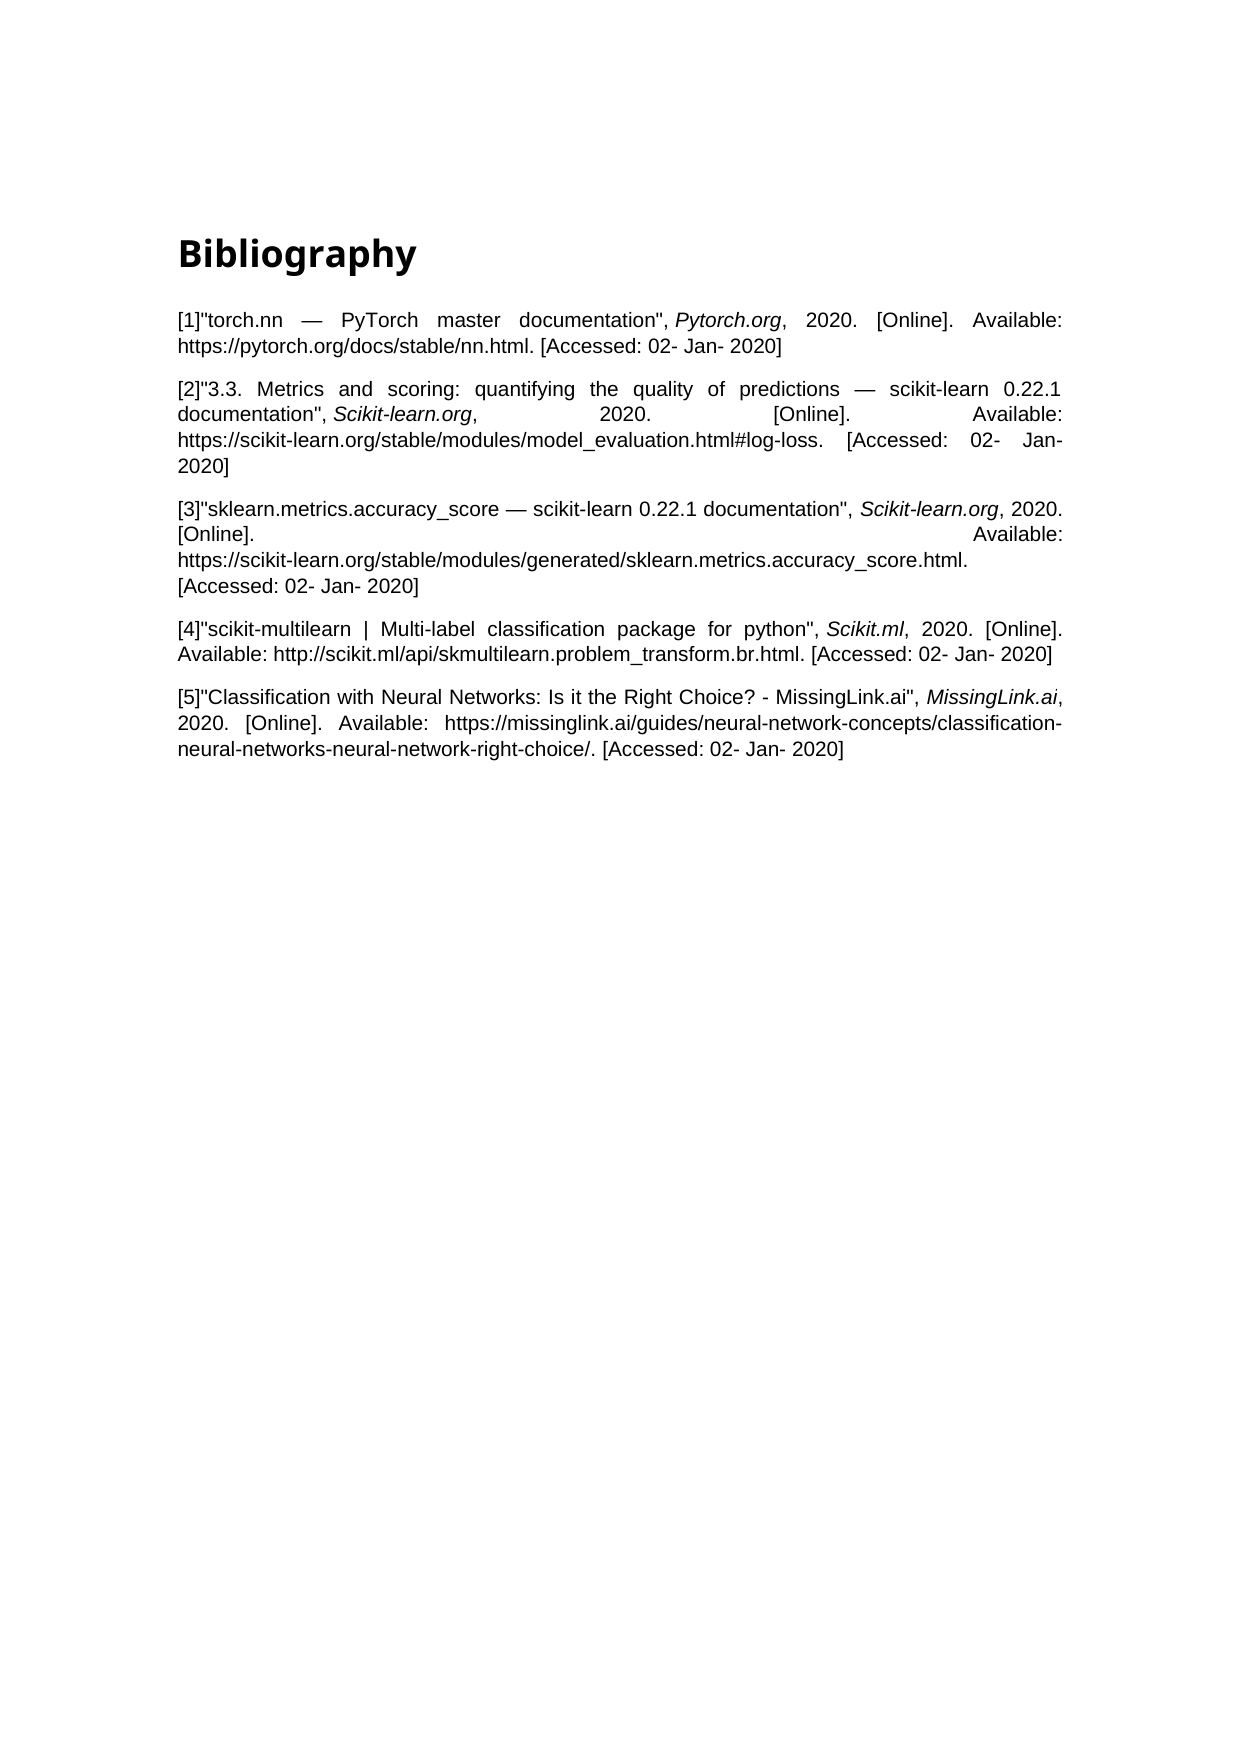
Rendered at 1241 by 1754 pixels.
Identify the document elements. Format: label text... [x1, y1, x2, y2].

text [3]"sklearn.metrics.accuracy_score — scikit-learn 0.22.1 documentation", Scikit-learn.org, 2020. [Online]. Available: https://scikit-learn.org/stable/modules/generated/sklearn.metrics.accuracy_score.html. [Accessed: 02- Jan- 2020] [177, 546, 1063, 598]
text [1]"torch.nn — PyTorch master documentation", Pytorch.org, 2020. [Online]. Available: https://pytorch.org/docs/stable/nn.html. [Accessed: 02- Jan- 2020] [177, 332, 1063, 358]
subtitle Bibliography [177, 228, 1063, 279]
text [5]"Classification with Neural Networks: Is it the Right Choice? - MissingLink.ai", MissingLink.ai, 2020. [Online]. Available: https://missinglink.ai/guides/neural-network-concepts/classification-neural-networks-neural-network-right-choice/. [Accessed: 02- Jan- 2020] [177, 734, 1063, 760]
text [2]"3.3. Metrics and scoring: quantifying the quality of predictions — scikit-learn 0.22.1 documentation", Scikit-learn.org, 2020. [Online]. Available: https://scikit-learn.org/stable/modules/model_evaluation.html#log-loss. [Accessed: 02- Jan- 2020] [177, 452, 1063, 478]
text [4]"scikit-multilearn | Multi-label classification package for python", Scikit.ml, 2020. [Online]. Available: http://scikit.ml/api/skmultilearn.problem_transform.br.html. [Accessed: 02- Jan- 2020] [177, 640, 1063, 666]
